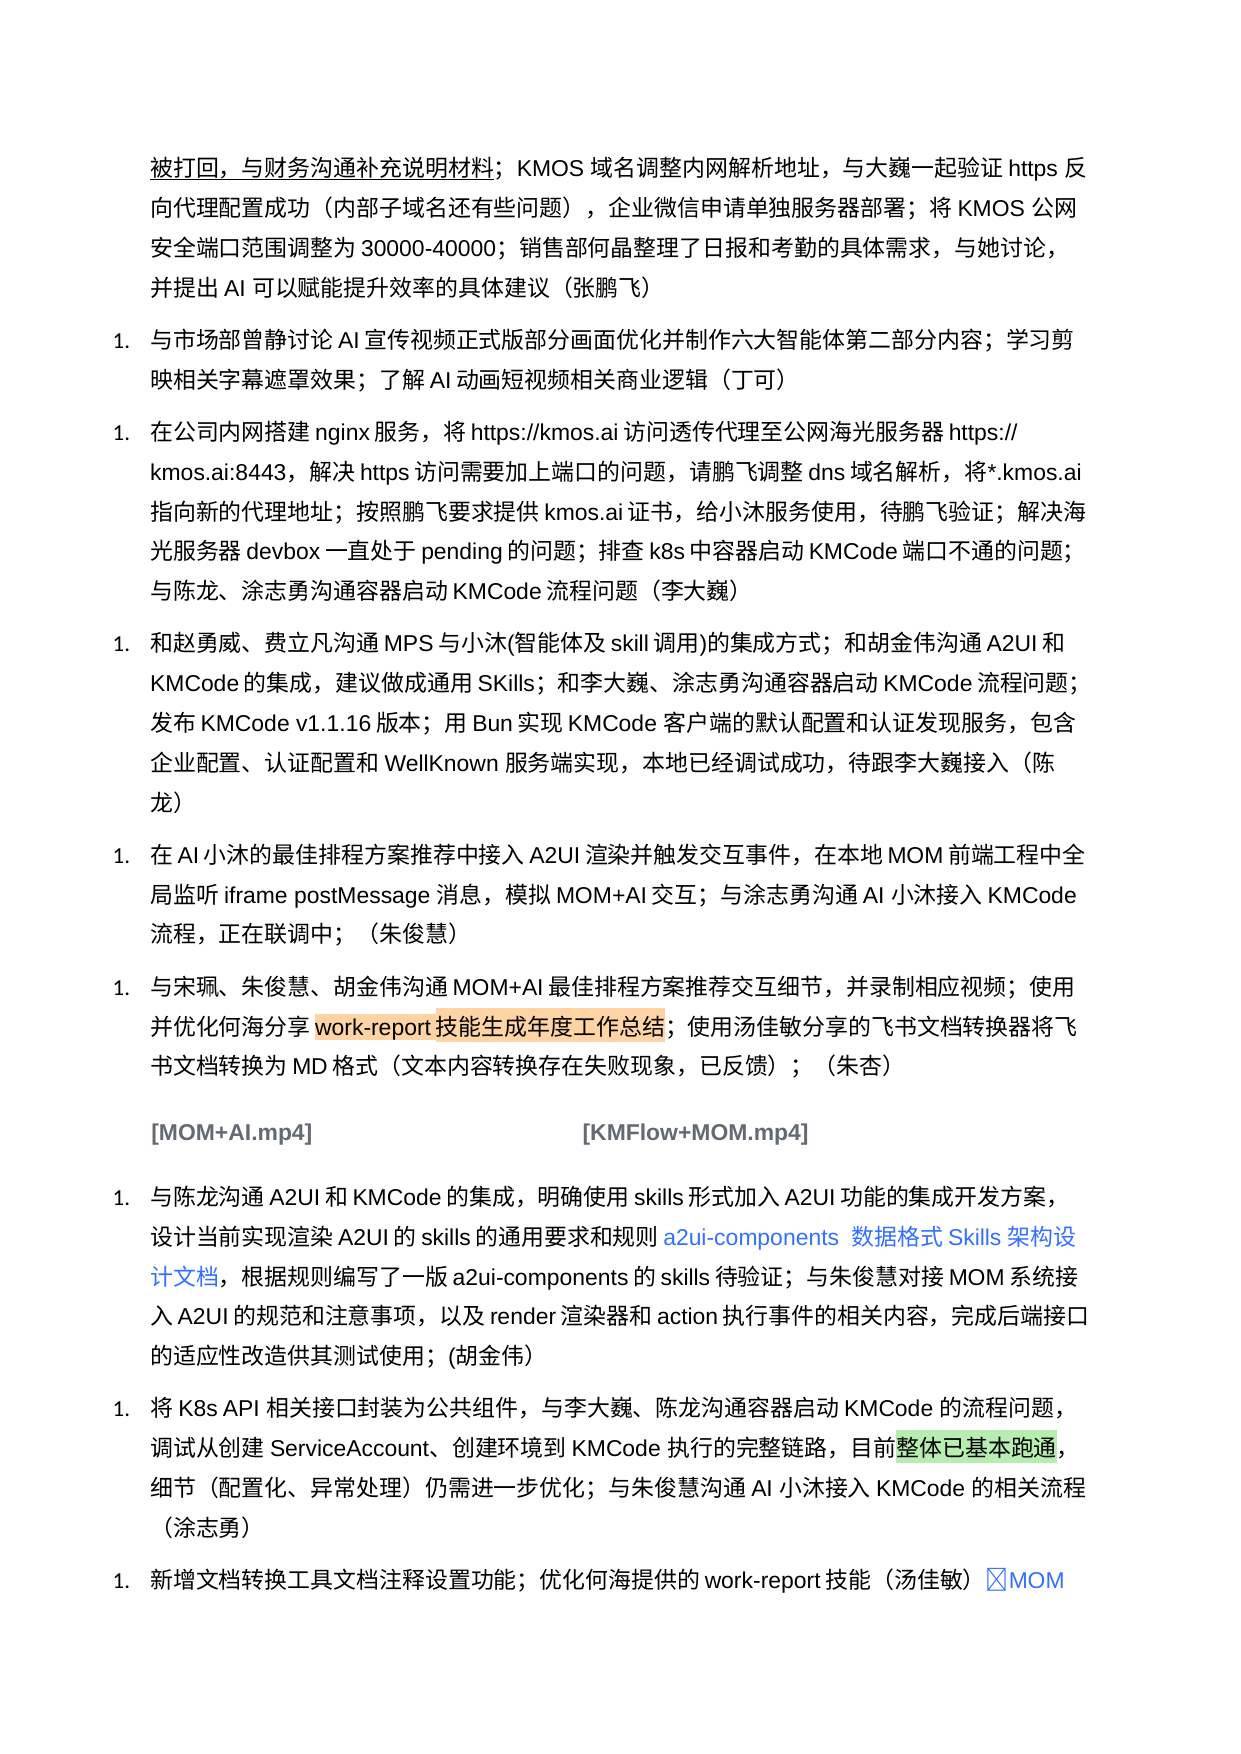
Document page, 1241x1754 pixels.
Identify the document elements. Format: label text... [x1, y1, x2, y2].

list 将 K8s API 相关接口封装为公共组件，与李大巍、陈龙沟通容器启动 KMCode 的流程问题，调试从创建 ServiceAccount、创建环境到 KMCode 执行的完整链路，目前整体已基本跑通，细节（配置化、异常处理）仍需进一步优化；与朱俊慧沟通 AI 小沐接入 KMCode 的相关流程（涂志勇） [112, 1390, 1090, 1543]
list 与宋珮、朱俊慧、胡金伟沟通MOM+AI最佳排程方案推荐交互细节，并录制相应视频；使用并优化何海分享work-report技能生成年度工作总结；使用汤佳敏分享的飞书文档转换器将飞书文档转换为MD格式（文本内容转换存在失败现象，已反馈）；（朱杏） [112, 968, 1090, 1081]
list 在AI小沐的最佳排程方案推荐中接入A2UI渲染并触发交互事件，在本地MOM前端工程中全局监听 iframe postMessage 消息，模拟MOM+AI交互；与涂志勇沟通 AI 小沐接入 KMCode流程，正在联调中；（朱俊慧） [112, 837, 1090, 949]
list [112, 150, 1090, 303]
table_header [KMFlow+MOM.mp4] [570, 1100, 1001, 1166]
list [112, 1562, 1090, 1595]
list 和赵勇威、费立凡沟通MPS与小沐(智能体及skill调用)的集成方式；和胡金伟沟通A2UI和KMCode的集成，建议做成通用SKills；和李大巍、涂志勇沟通容器启动KMCode流程问题；发布KMCode v1.1.16版本；用Bun实现KMCode 客户端的默认配置和认证发现服务，包含企业配置、认证配置和 WellKnown 服务端实现，本地已经调试成功，待跟李大巍接入（陈龙） [112, 625, 1090, 818]
list 在公司内网搭建nginx服务，将https://kmos.ai访问透传代理至公网海光服务器https://kmos.ai:8443，解决https访问需要加上端口的问题，请鹏飞调整dns域名解析，将*.kmos.ai指向新的代理地址；按照鹏飞要求提供kmos.ai证书，给小沐服务使用，待鹏飞验证；解决海光服务器devbox一直处于pending的问题；排查k8s中容器启动KMCode端口不通的问题；与陈龙、涂志勇沟通容器启动KMCode流程问题（李大巍） [112, 414, 1090, 606]
list 与市场部曾静讨论AI宣传视频正式版部分画面优化并制作六大智能体第二部分内容；学习剪映相关字幕遮罩效果；了解AI动画短视频相关商业逻辑（丁可） [112, 322, 1090, 395]
table_header [MOM+AI.mp4] [139, 1100, 570, 1166]
list 与陈龙沟通A2UI和KMCode的集成，明确使用skills形式加入A2UI功能的集成开发方案， 设计当前实现渲染A2UI的skills的通用要求和规则a2ui-components 数据格式Skills 架构设计文档，根据规则编写了一版a2ui-components的skills待验证；与朱俊慧对接MOM系统接入A2UI的规范和注意事项，以及render渲染器和action执行事件的相关内容，完成后端接口的适应性改造供其测试使用；(胡金伟） [112, 1179, 1090, 1371]
